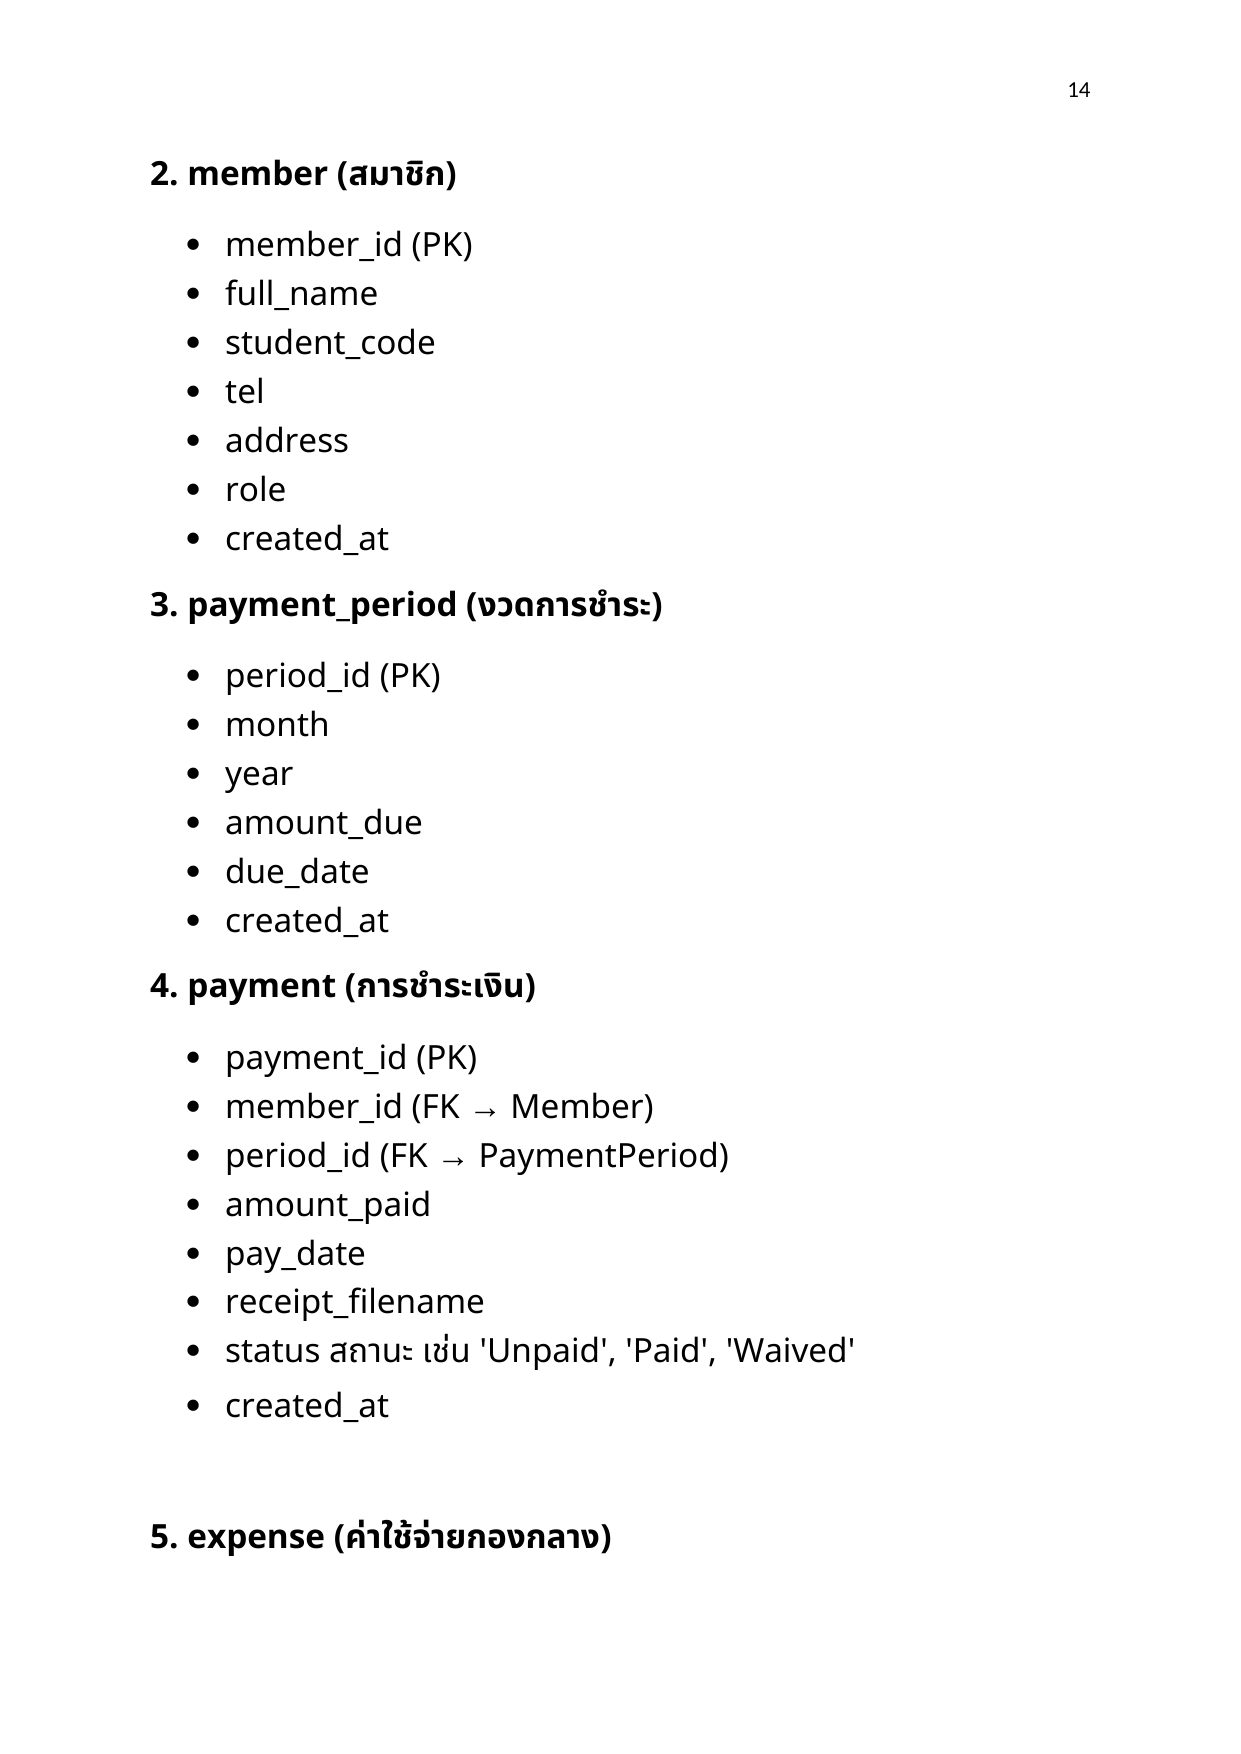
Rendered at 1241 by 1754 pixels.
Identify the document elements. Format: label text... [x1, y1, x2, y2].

list created_at [187, 897, 1090, 942]
list period_id (PK) [187, 652, 1090, 697]
list amount_due [187, 799, 1090, 844]
list created_at [187, 515, 1090, 560]
list due_date [187, 848, 1090, 893]
list amount_paid [187, 1180, 1090, 1226]
list period_id (FK → PaymentPeriod) [187, 1131, 1090, 1177]
list year [187, 750, 1090, 795]
list payment_id (PK) [187, 1033, 1090, 1079]
list receipt_filename [187, 1278, 1090, 1324]
list student_code [187, 319, 1090, 364]
list address [187, 417, 1090, 462]
list pay_date [187, 1229, 1090, 1275]
list month [187, 701, 1090, 746]
text 4. payment (การชำระเงิน) [150, 962, 1090, 1013]
list full_name [187, 270, 1090, 316]
list role [187, 466, 1090, 511]
list tel [187, 368, 1090, 413]
text 5. expense (ค่าใช้จ่ายกองกลาง) [150, 1513, 1090, 1564]
list created_at [187, 1382, 1090, 1427]
list status สถานะ เช่น 'Unpaid', 'Paid', 'Waived' [187, 1327, 1090, 1378]
list member_id (PK) [187, 221, 1090, 267]
text 3. payment_period (งวดการชำระ) [150, 581, 1090, 631]
list member_id (FK → Member) [187, 1082, 1090, 1128]
text 2. member (สมาชิก) [150, 150, 1090, 201]
